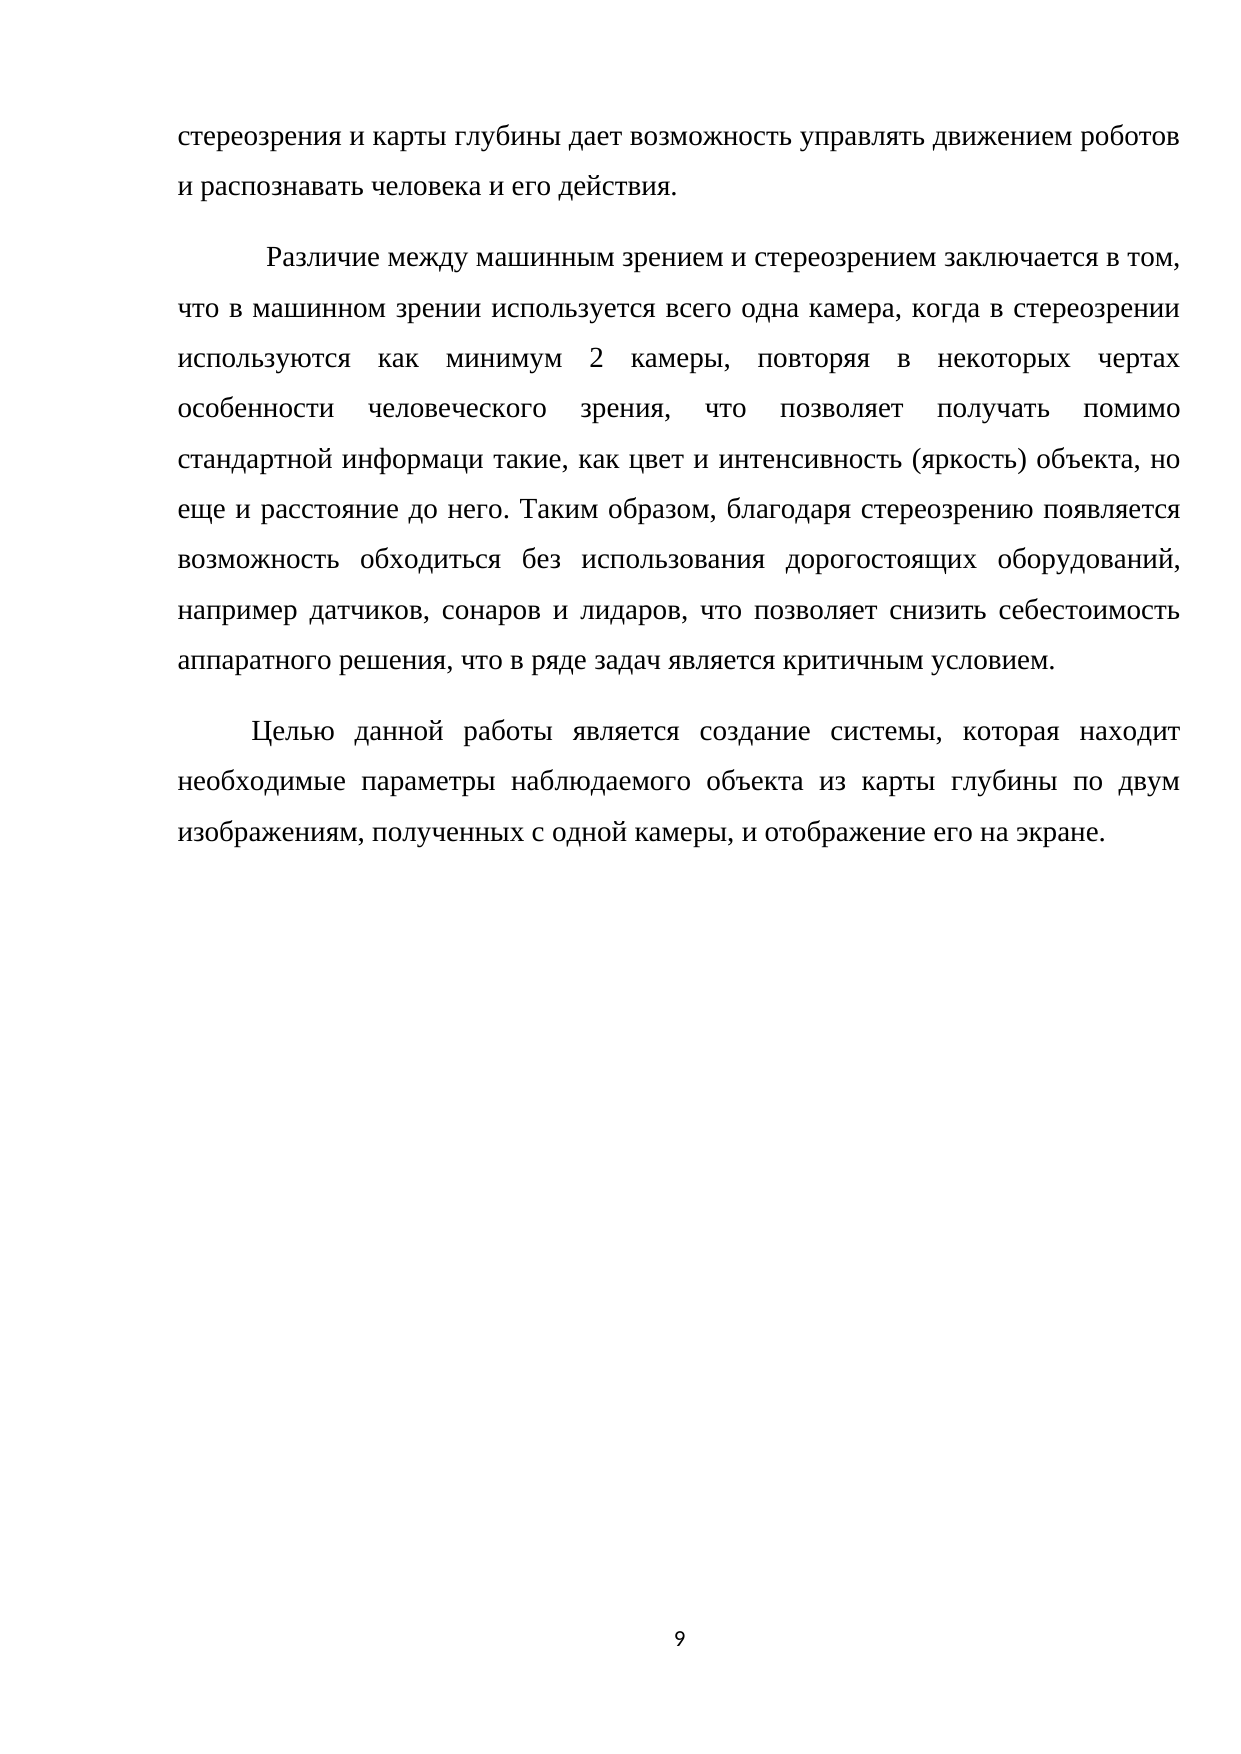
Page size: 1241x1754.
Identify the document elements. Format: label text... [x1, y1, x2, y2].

text Различие между машинным зрением и стереозрением заключается в том, что в машинном зрении используется всего одна камера, когда в стереозрении используются как минимум 2 камеры, повторяя в некоторых чертах особенности человеческого зрения, что позволяет получать помимо стандартной информаци такие, как цвет и интенсивность (яркость) объекта, но еще и расстояние до него. Таким образом, благодаря стереозрению появляется возможность обходиться без использования дорогостоящих оборудований, например датчиков, сонаров и лидаров, что позволяет снизить себестоимость аппаратного решения, что в ряде задач является критичным условием. [177, 239, 1181, 676]
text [177, 118, 1181, 202]
text Целью данной работы является создание системы, которая находит необходимые параметры наблюдаемого объекта из карты глубины по двум изображениям, полученных с одной камеры, и отображение его на экране. [177, 713, 1181, 847]
